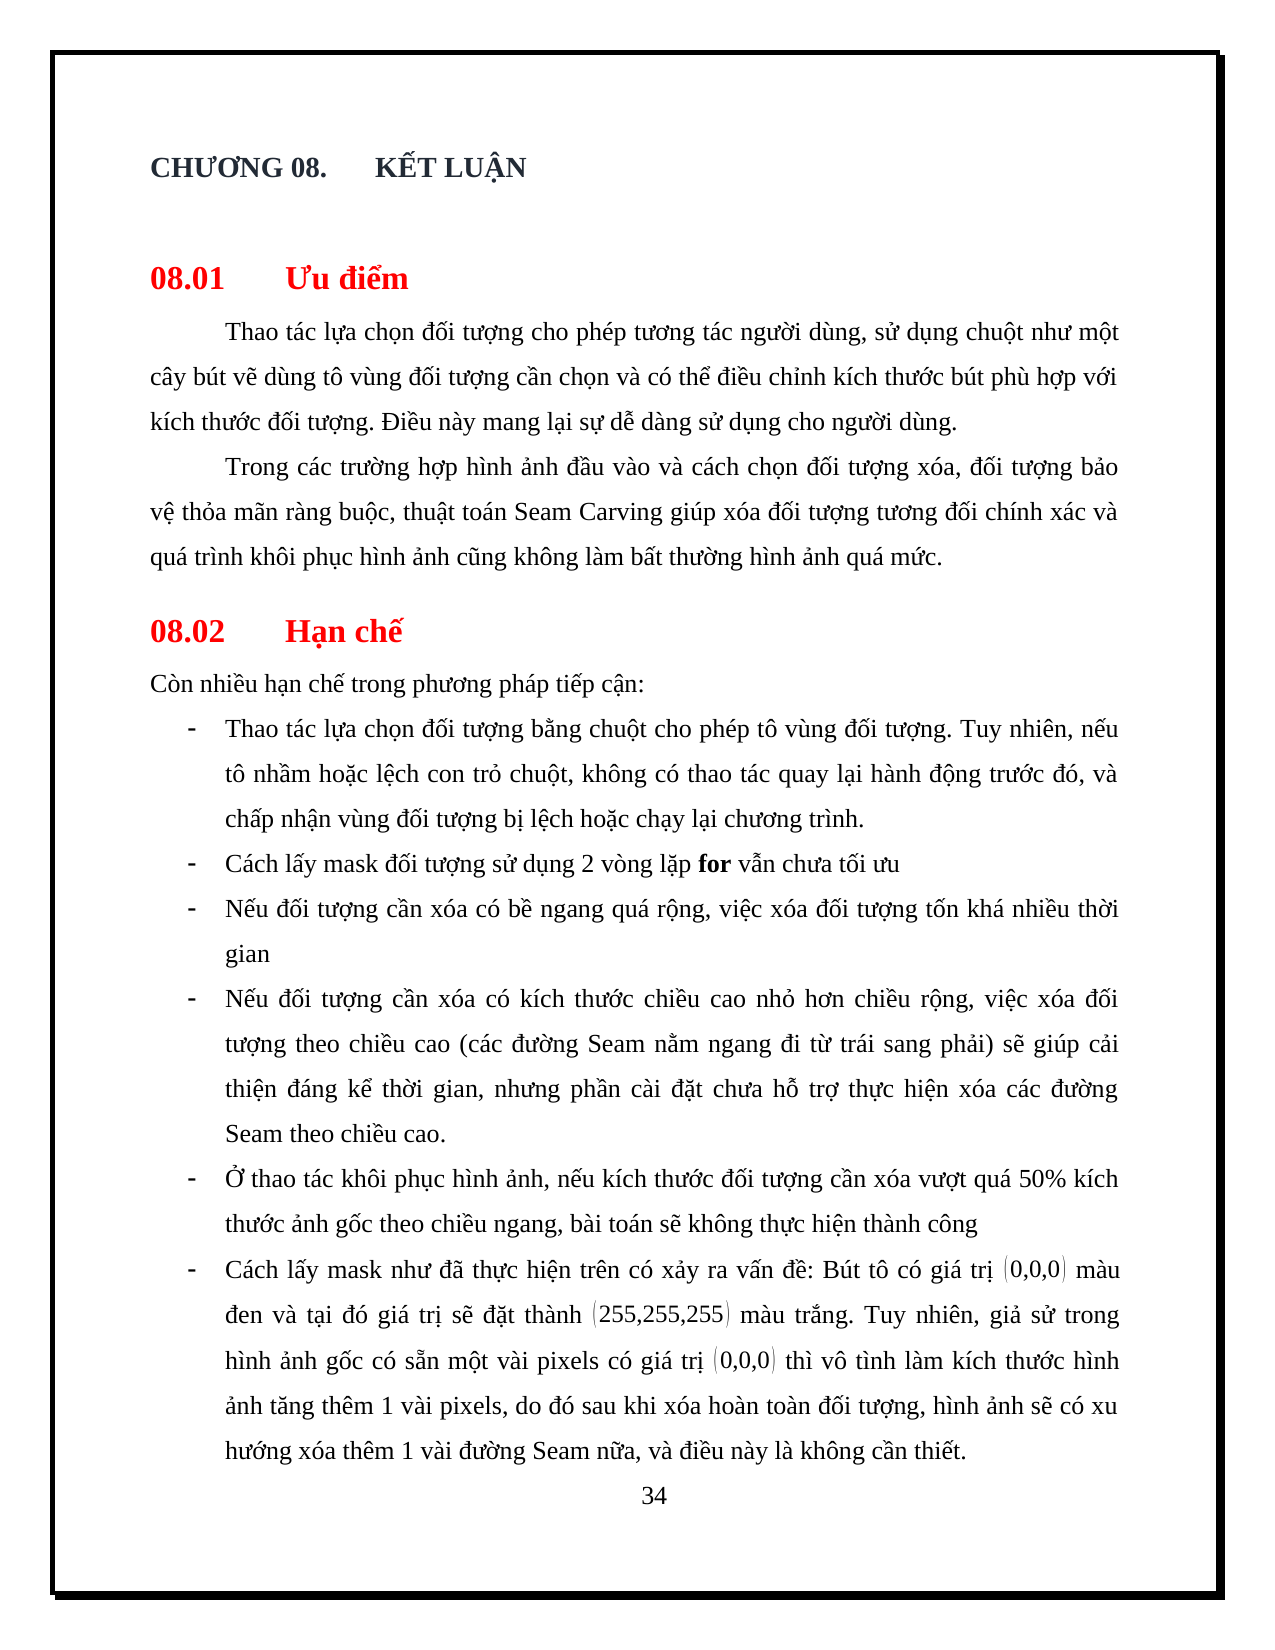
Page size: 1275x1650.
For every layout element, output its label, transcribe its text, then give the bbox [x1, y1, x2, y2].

list Trong các trường hợp hình ảnh đầu vào và cách chọn đối tượng xóa, đối tượng bảo vệ thỏa mãn ràng buộc, thuật toán Seam Carving giúp xóa đối tượng tương đối chính xác và quá trình khôi phục hình ảnh cũng không làm bất thường hình ảnh quá mức. [150, 451, 1120, 571]
subtitle Ưu điểm [150, 258, 1120, 297]
list Thao tác lựa chọn đối tượng cho phép tương tác người dùng, sử dụng chuột như một cây bút vẽ dùng tô vùng đối tượng cần chọn và có thể điều chỉnh kích thước bút phù hợp với kích thước đối tượng. Điều này mang lại sự dễ dàng sử dụng cho người dùng. [150, 316, 1120, 436]
text Nếu đối tượng cần xóa có kích thước chiều cao nhỏ hơn chiều rộng, việc xóa đối tượng theo chiều cao (các đường Seam nằm ngang đi từ trái sang phải) sẽ giúp cải thiện đáng kể thời gian, nhưng phần cài đặt chưa hỗ trợ thực hiện xóa các đường Seam theo chiều cao. [187, 983, 1120, 1148]
text Ở thao tác khôi phục hình ảnh, nếu kích thước đối tượng cần xóa vượt quá 50% kích thước ảnh gốc theo chiều ngang, bài toán sẽ không thực hiện thành công [187, 1163, 1120, 1238]
text Cách lấy mask đối tượng sử dụng 2 vòng lặp for vẫn chưa tối ưu [187, 848, 1120, 878]
subtitle KẾT LUẬN [150, 150, 1120, 183]
subtitle Hạn chế [150, 611, 1120, 649]
text Nếu đối tượng cần xóa có bề ngang quá rộng, việc xóa đối tượng tốn khá nhiều thời gian [187, 893, 1120, 968]
text Thao tác lựa chọn đối tượng bằng chuột cho phép tô vùng đối tượng. Tuy nhiên, nếu tô nhầm hoặc lệch con trỏ chuột, không có thao tác quay lại hành động trước đó, và chấp nhận vùng đối tượng bị lệch hoặc chạy lại chương trình. [187, 713, 1120, 833]
text Cách lấy mask như đã thực hiện trên có xảy ra vấn đề: Bút tô có giá trị màu đen và tại đó giá trị sẽ đặt thành màu trắng. Tuy nhiên, giả sử trong hình ảnh gốc có sẵn một vài pixels có giá trị thì vô tình làm kích thước hình ảnh tăng thêm 1 vài pixels, do đó sau khi xóa hoàn toàn đối tượng, hình ảnh sẽ có xu hướng xóa thêm 1 vài đường Seam nữa, và điều này là không cần thiết. [187, 1253, 1120, 1465]
list Còn nhiều hạn chế trong phương pháp tiếp cận: [150, 668, 1120, 698]
